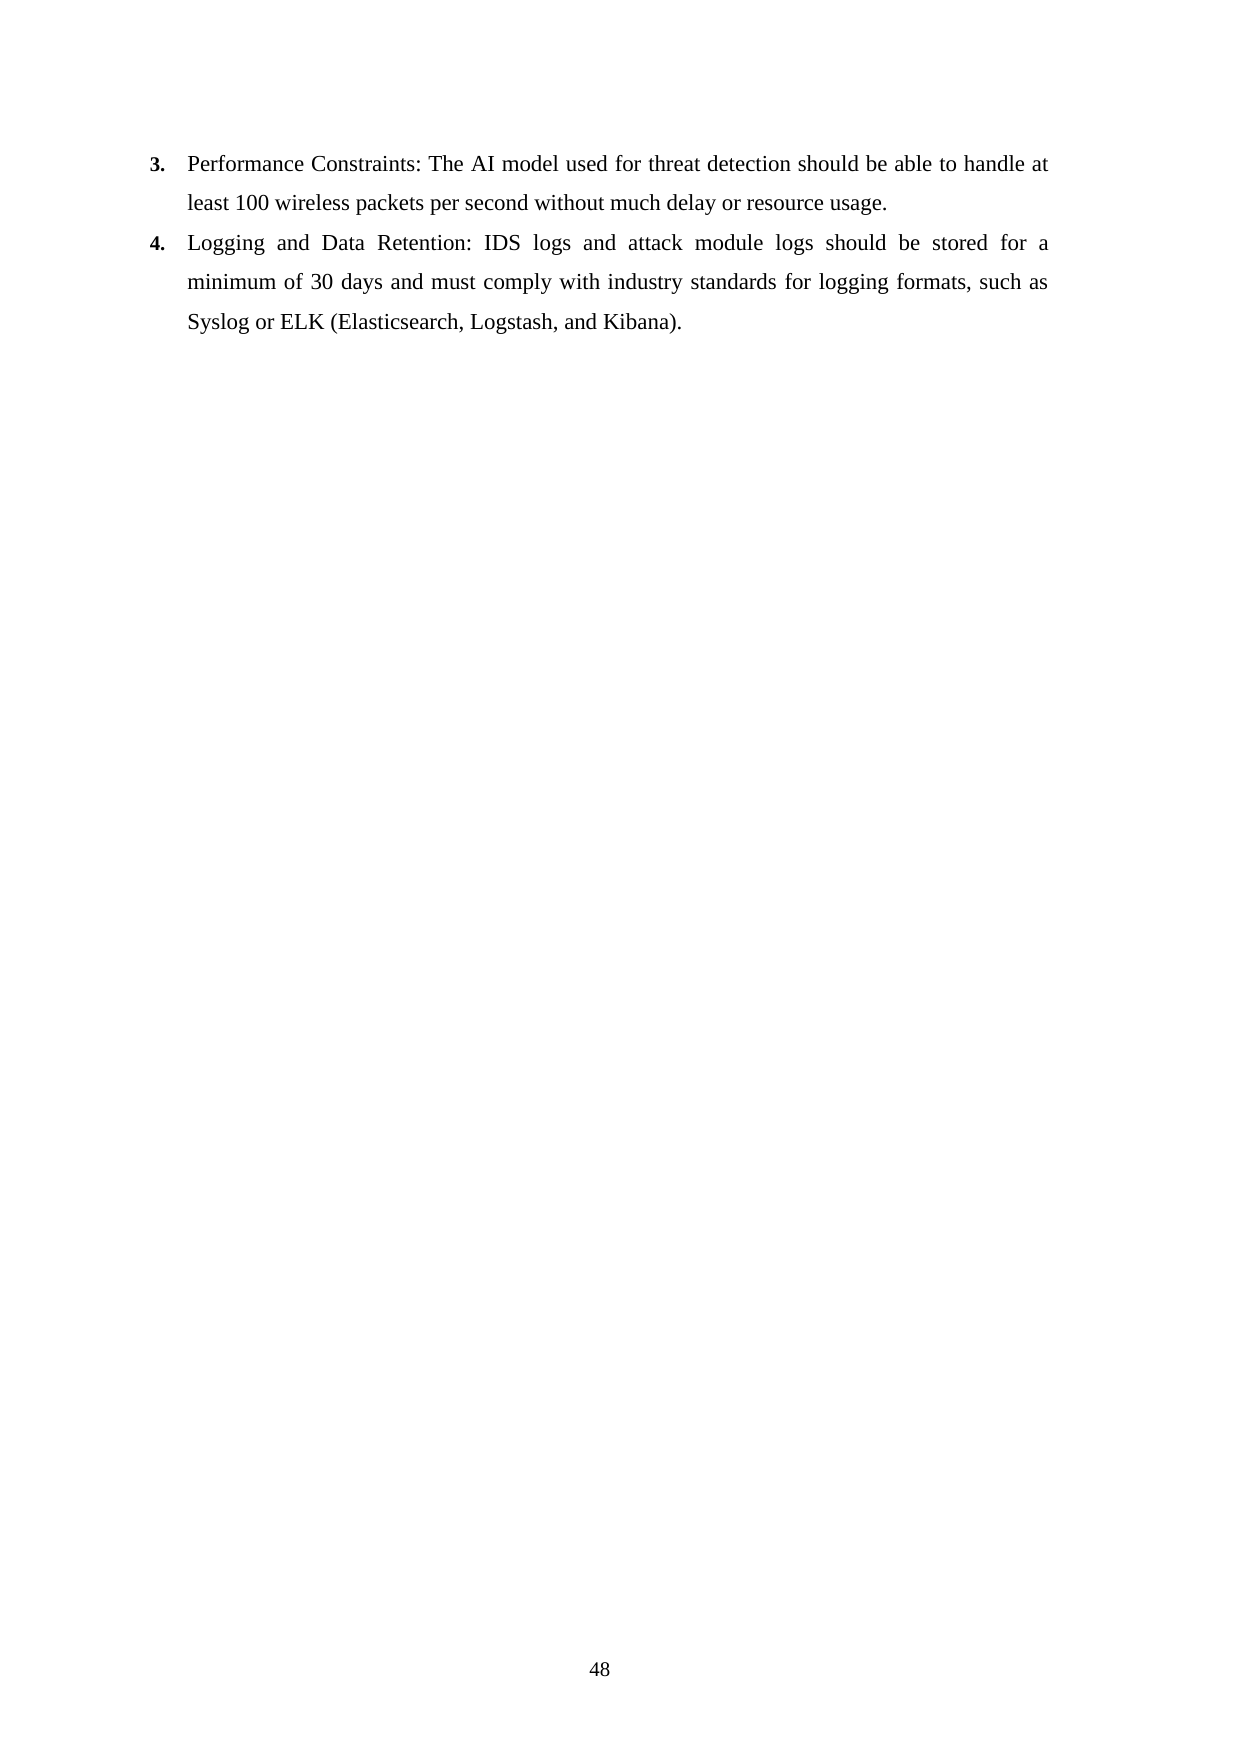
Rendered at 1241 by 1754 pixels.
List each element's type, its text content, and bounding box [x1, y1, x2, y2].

list Performance Constraints: The AI model used for threat detection should be able to handle at least 100 wireless packets per second without much delay or resource usage. [149, 150, 1050, 216]
list Logging and Data Retention: IDS logs and attack module logs should be stored for a minimum of 30 days and must comply with industry standards for logging formats, such as Syslog or ELK (Elasticsearch, Logstash, and Kibana). [149, 229, 1050, 334]
